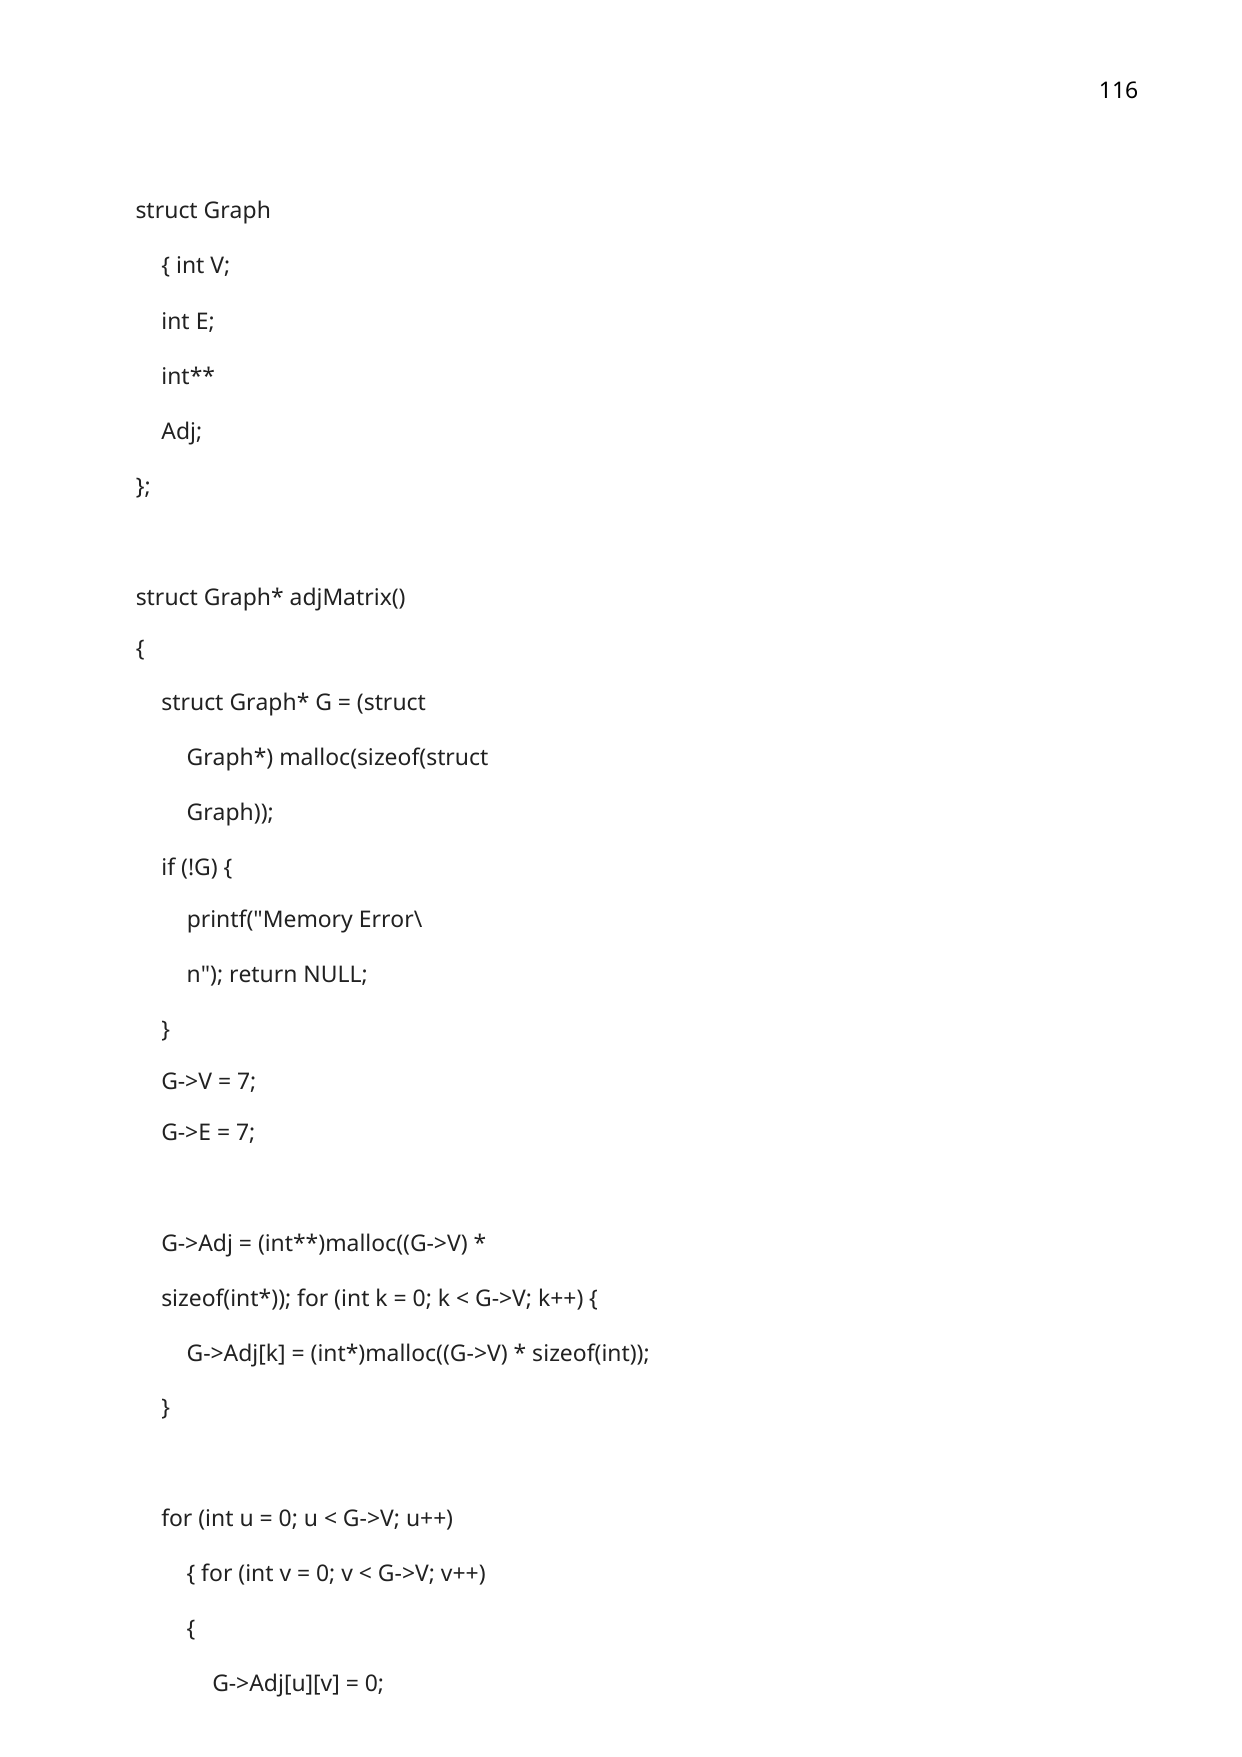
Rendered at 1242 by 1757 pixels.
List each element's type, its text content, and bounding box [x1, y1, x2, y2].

text if (!G) { [161, 851, 1162, 882]
text G->Adj = (int**)malloc((G->V) * sizeof(int*)); for (int k = 0; k < G->V; k++) { [161, 1227, 606, 1313]
text G->E = 7; [161, 1116, 1162, 1148]
text } [161, 1391, 1162, 1422]
text printf("Memory Error\n"); return NULL; [186, 903, 437, 989]
text G->Adj[k] = (int*)malloc((G->V) * sizeof(int)); [186, 1337, 1162, 1369]
text G->V = 7; [161, 1065, 1162, 1096]
text G->Adj[u][v] = 0; [212, 1667, 1162, 1698]
text }; [136, 470, 1162, 501]
text for (int u = 0; u < G->V; u++) { for (int v = 0; v < G->V; v++) { [161, 1502, 487, 1643]
text int E; int** Adj; [161, 304, 253, 446]
text } [161, 1013, 1162, 1044]
text { [136, 632, 1162, 663]
text struct Graph { int V; [135, 194, 278, 281]
text struct Graph* G = (struct Graph*) malloc(sizeof(struct Graph)); [161, 686, 499, 827]
text struct Graph* adjMatrix() [136, 581, 1162, 612]
